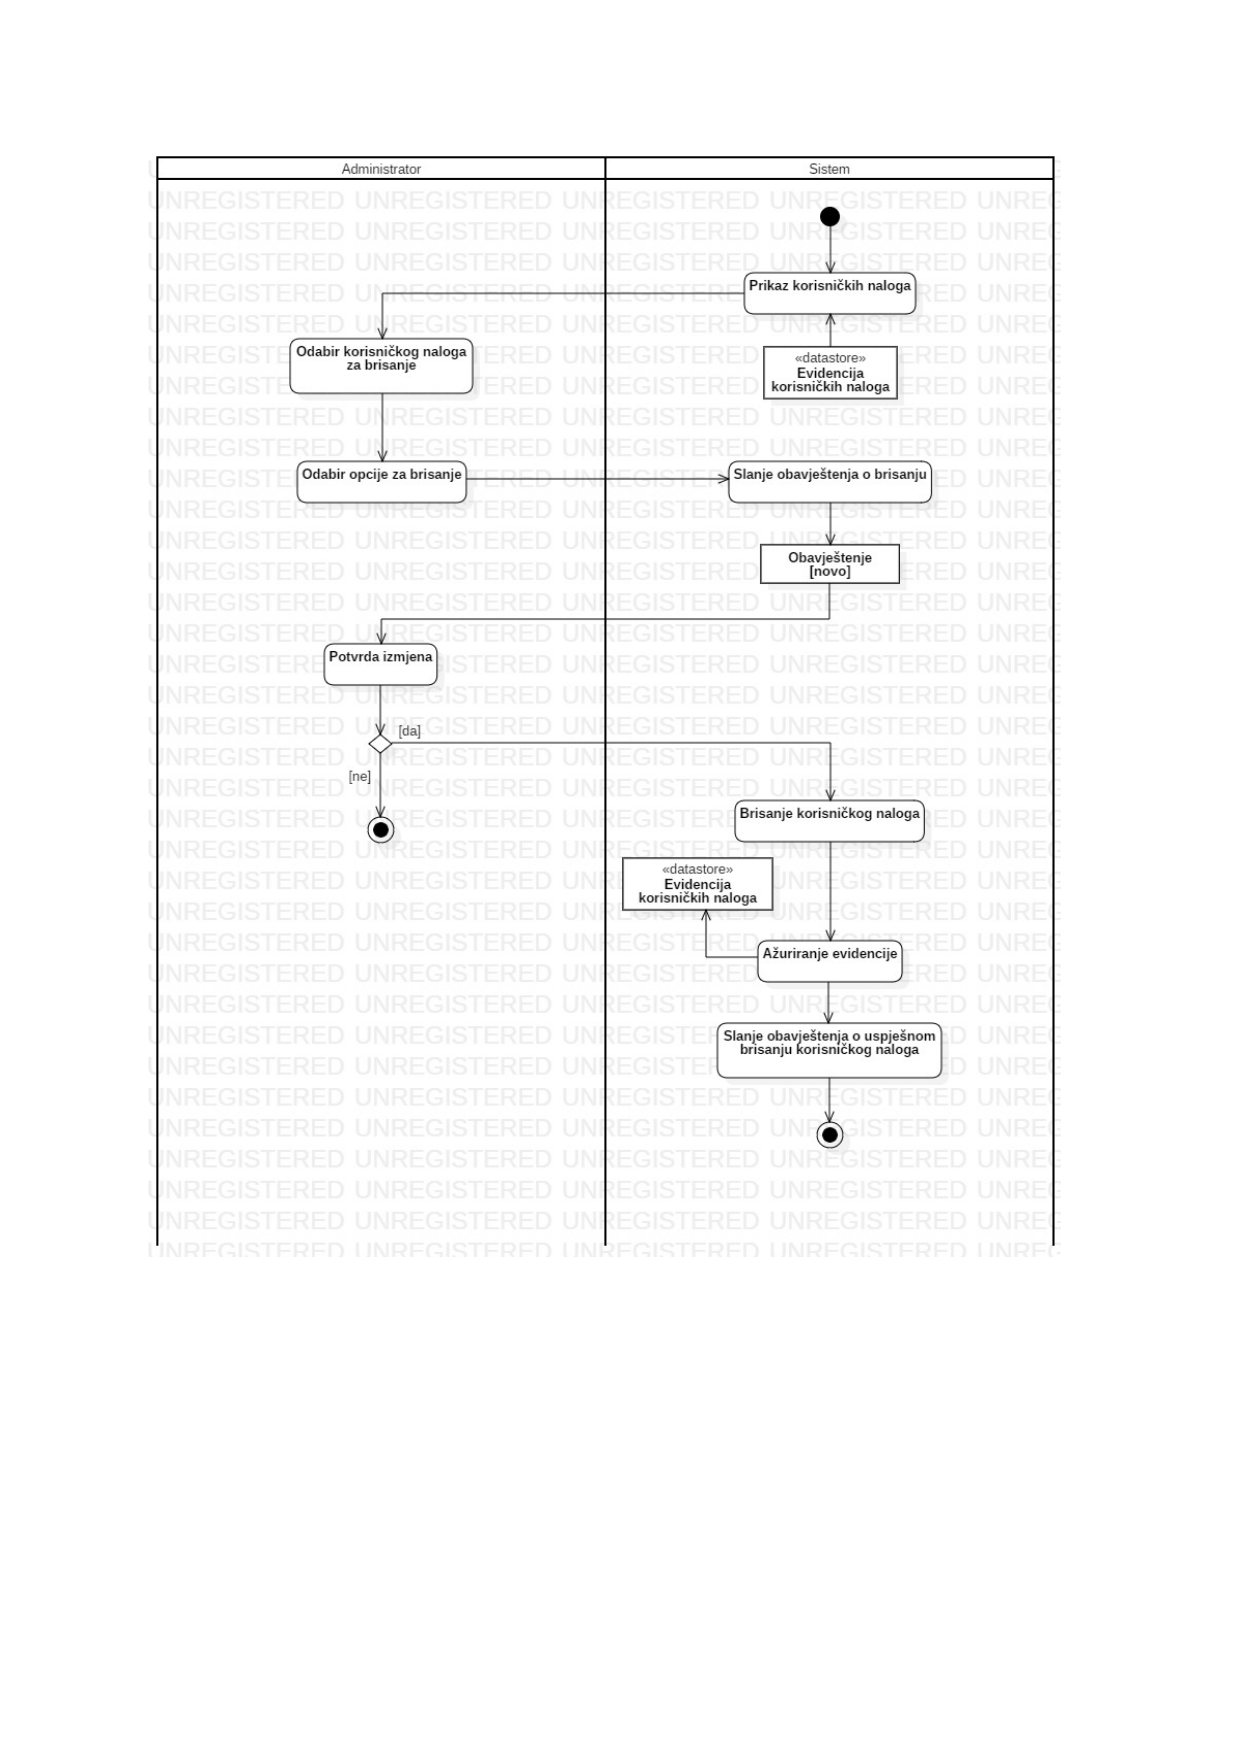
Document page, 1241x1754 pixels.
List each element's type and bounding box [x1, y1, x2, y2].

picture [147, 147, 1061, 1257]
